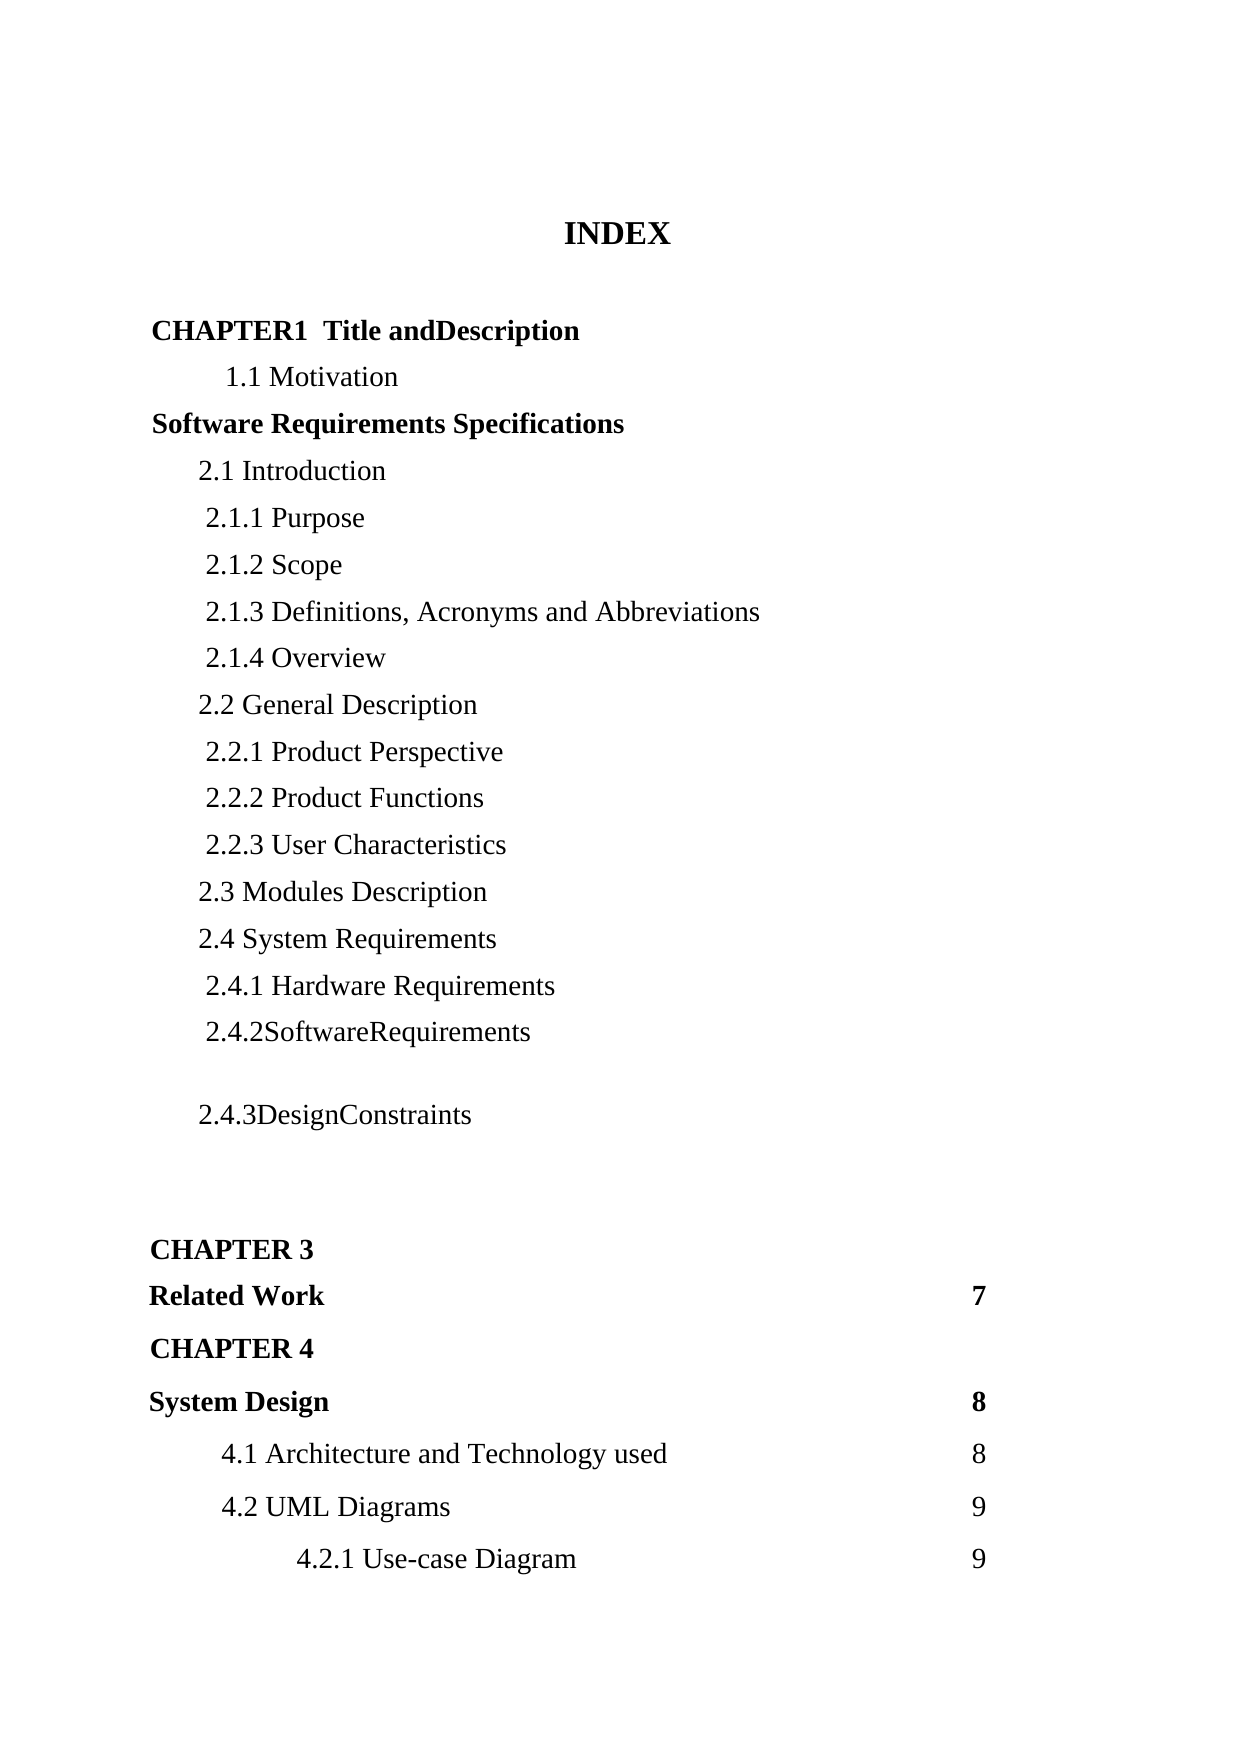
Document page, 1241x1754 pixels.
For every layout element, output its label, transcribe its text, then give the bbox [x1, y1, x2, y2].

text 4.2.1 Use-case Diagram 9 [150, 1542, 1090, 1575]
text CHAPTER 4 [149, 1331, 1090, 1364]
text 4.1 Architecture and Technology used 8 [150, 1436, 1090, 1470]
text 4.2 UML Diagrams 9 [150, 1489, 1090, 1523]
text Related Work 7 [148, 1278, 1090, 1312]
text System Design 8 [148, 1384, 1090, 1417]
text INDEX [151, 213, 1083, 251]
text CHAPTER 3 [149, 1232, 1090, 1266]
